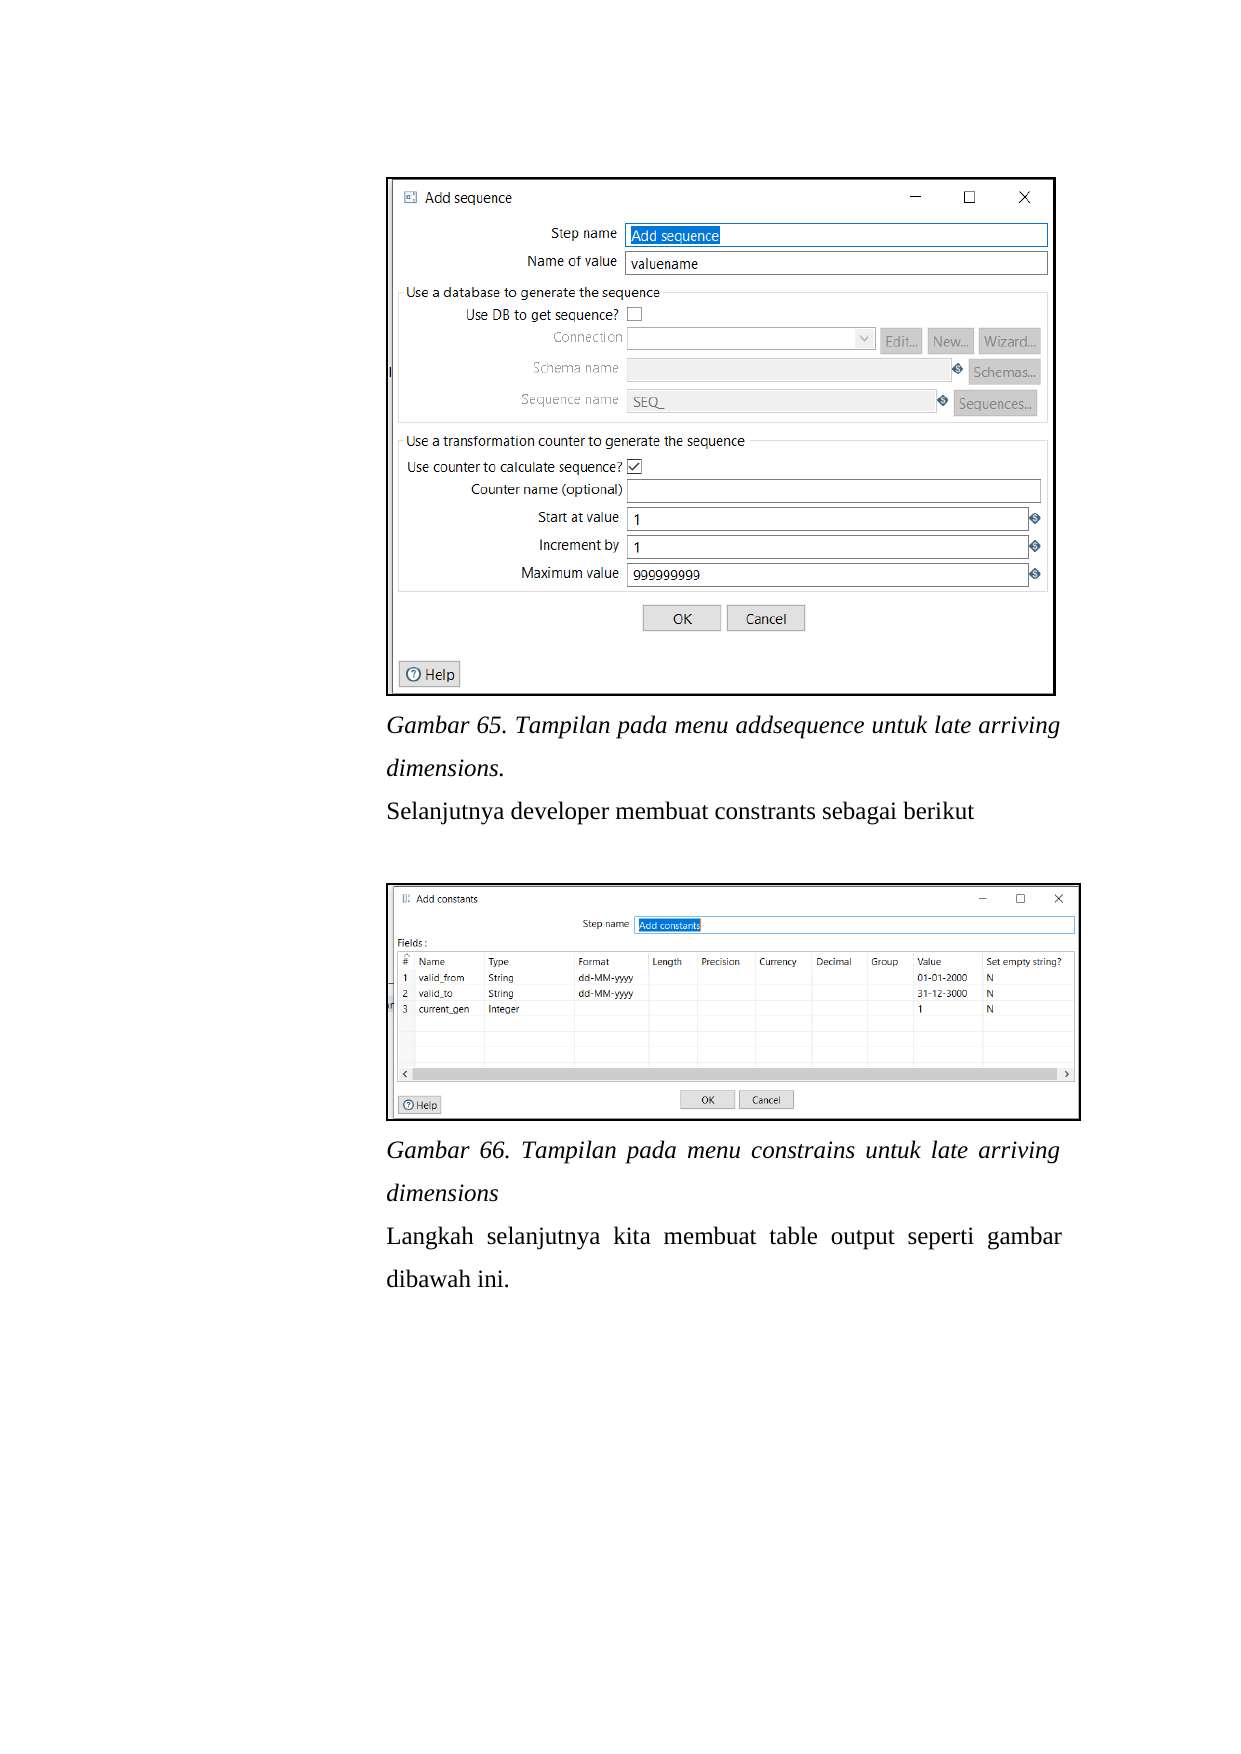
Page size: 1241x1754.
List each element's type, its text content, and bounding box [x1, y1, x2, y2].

list Gambar 66. Tampilan pada menu constrains untuk late arriving dimensions [386, 1135, 1063, 1207]
picture [388, 179, 1053, 694]
list Langkah selanjutnya kita membuat table output seperti gambar dibawah ini. [386, 1221, 1063, 1293]
picture [388, 885, 1079, 1119]
list Selanjutnya developer membuat constrants sebagai berikut [386, 796, 1063, 825]
list Gambar 65. Tampilan pada menu addsequence untuk late arriving dimensions. [386, 710, 1063, 782]
